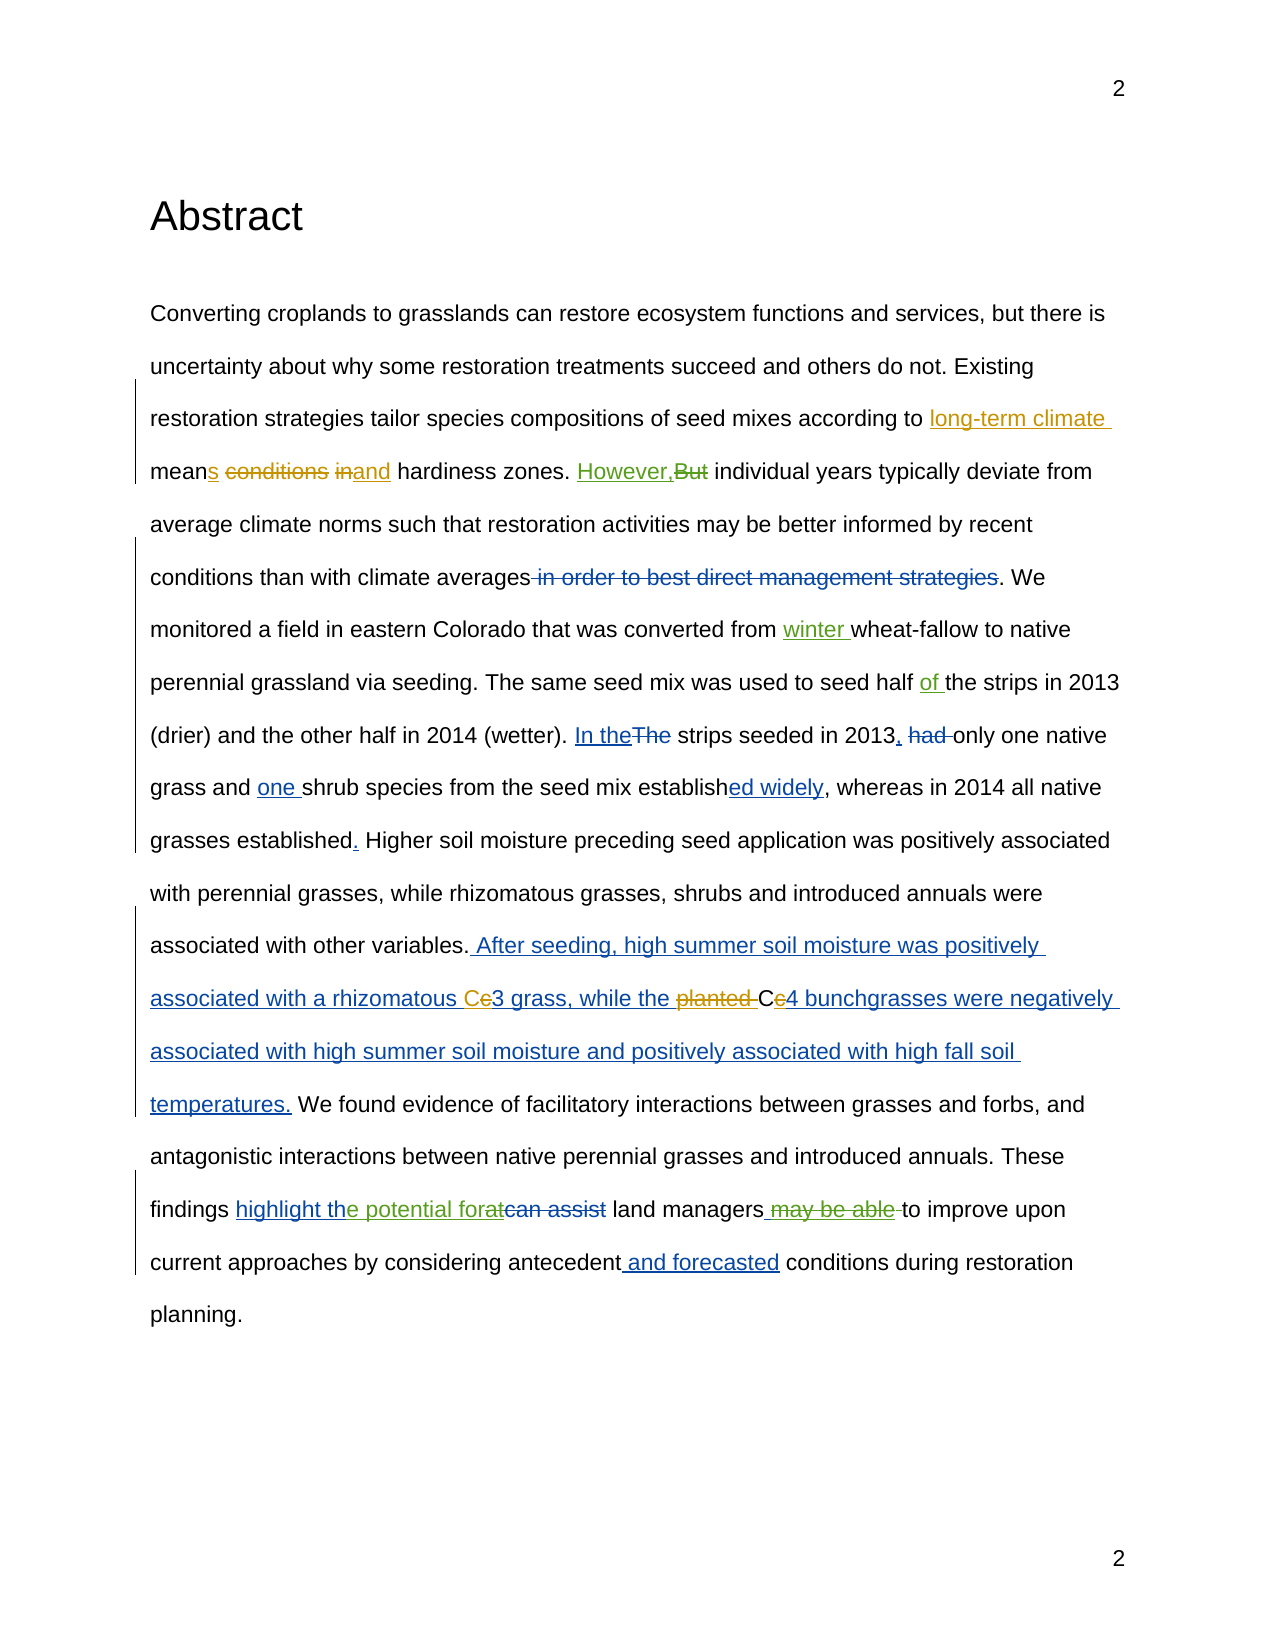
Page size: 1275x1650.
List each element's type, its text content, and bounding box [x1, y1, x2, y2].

subtitle Abstract [150, 192, 1125, 239]
text Converting croplands to grasslands can restore ecosystem functions and services, but there is uncertainty about why some restoration treatments succeed and others do not. Existing restoration strategies tailor species compositions of seed mixes according to mean hardiness zones. individual years typically deviate from average climate norms such that restoration activities may be better informed by recent conditions than with climate averages. We monitored a field in eastern Colorado that was converted from wheat-fallow to native perennial grassland via seeding. The same seed mix was used to seed half the strips in 2013 (drier) and the other half in 2014 (wetter). strips seeded in 2013 only one native grass and shrub species from the seed mix establish, whereas in 2014 all native grasses established Higher soil moisture preceding seed application was positively associated with perennial grasses, while rhizomatous grasses, shrubs and introduced annuals were associated with other variables. We found evidence of facilitatory interactions between grasses and forbs, and antagonistic interactions between native perennial grasses and introduced annuals. These findings land managersto improve upon current approaches by considering antecedent conditions during restoration planning. [150, 300, 1125, 1328]
